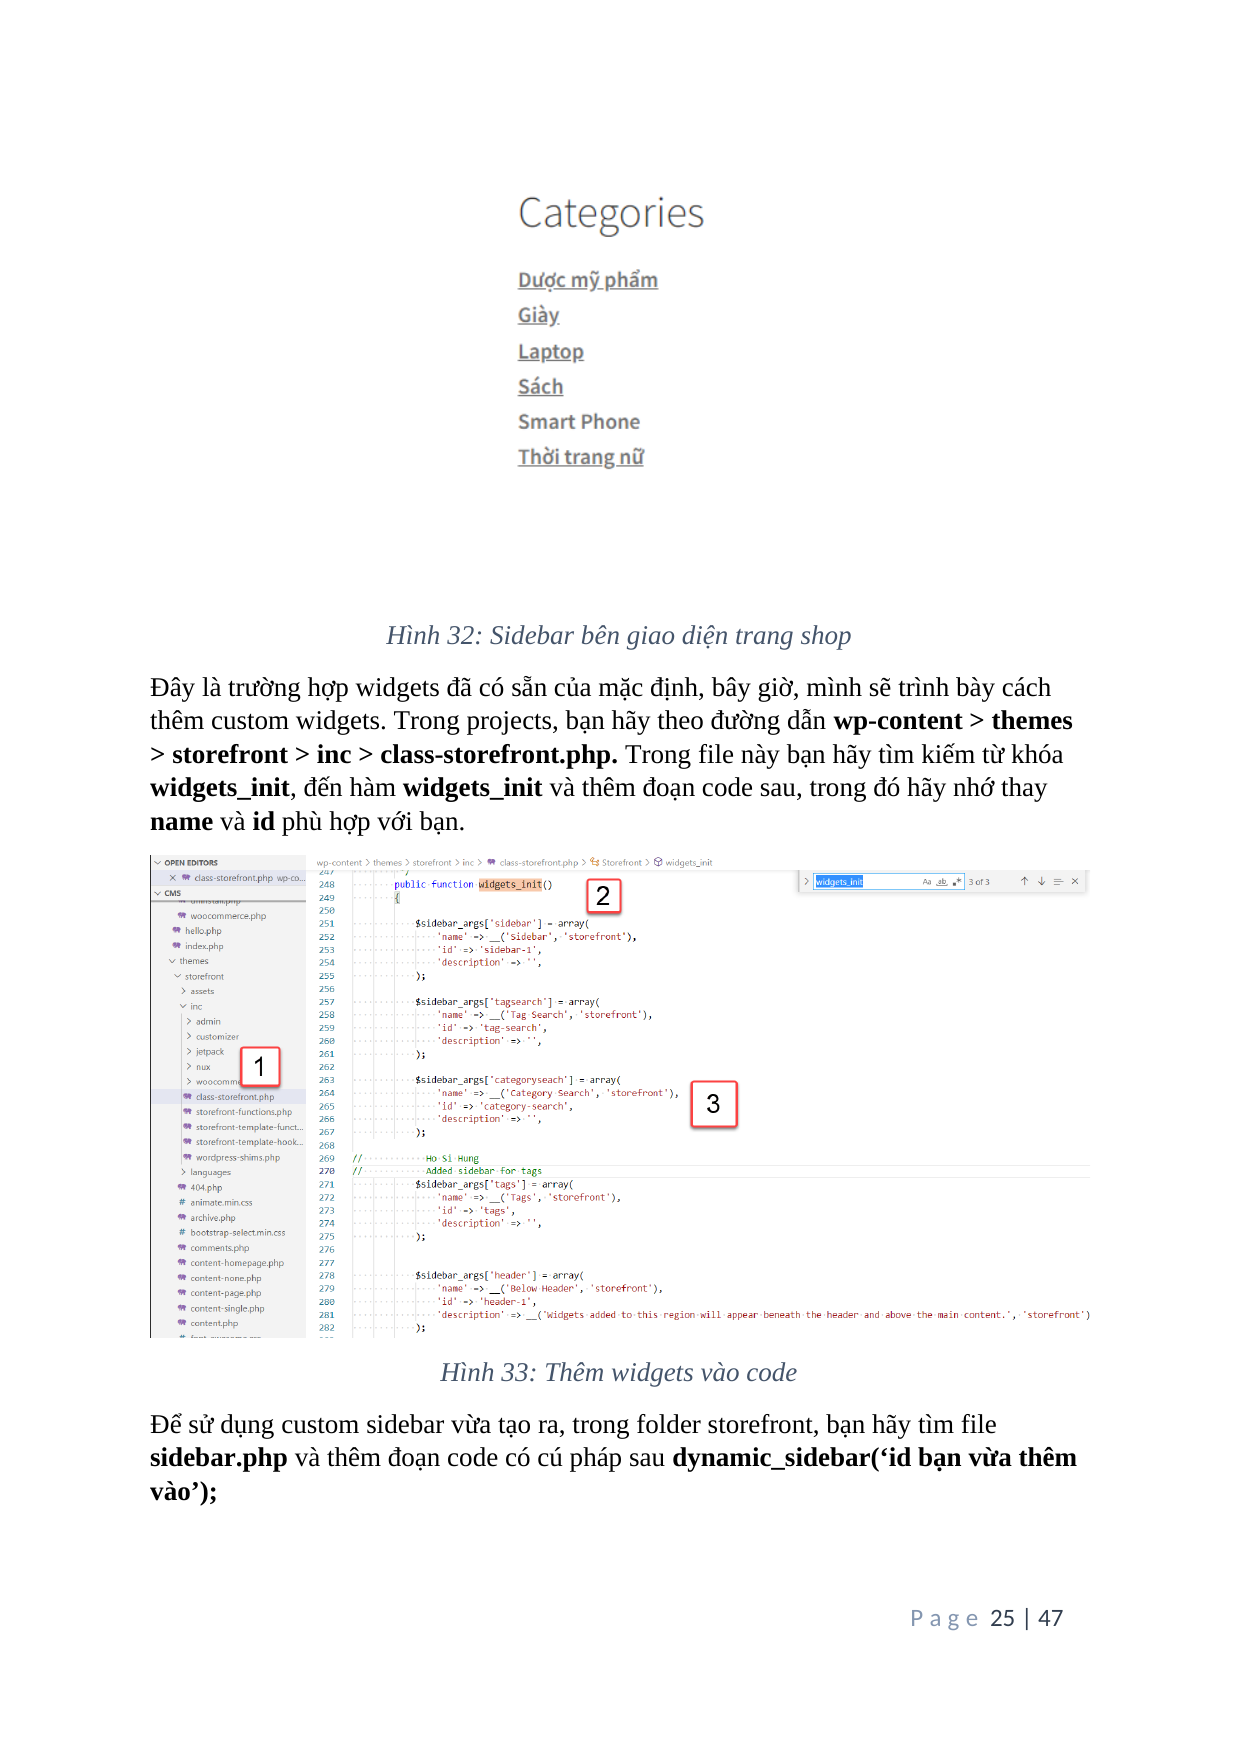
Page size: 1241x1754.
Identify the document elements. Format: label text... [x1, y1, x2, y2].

text Hình 32: Sidebar bên giao diện trang shop [150, 619, 1090, 650]
picture [456, 150, 784, 601]
text Hình 33: Thêm widgets vào code [150, 1356, 1090, 1387]
picture [150, 855, 1091, 1338]
text Đây là trường hợp widgets đã có sẵn của mặc định, bây giờ, mình sẽ trình bày cách thêm custom widgets. Trong projects, bạn hãy theo đường dẫn wp-content > themes > storefront > inc > class-storefront.php. Trong file này bạn hãy tìm kiếm từ khóa widgets_init, đến hàm widgets_init và thêm đoạn code sau, trong đó hãy nhớ thay name và id phù hợp với bạn. [150, 671, 1090, 836]
text Để sử dụng custom sidebar vừa tạo ra, trong folder storefront, bạn hãy tìm file sidebar.php và thêm đoạn code có cú pháp sau dynamic_sidebar(‘id bạn vừa thêm vào’); [150, 1408, 1090, 1506]
